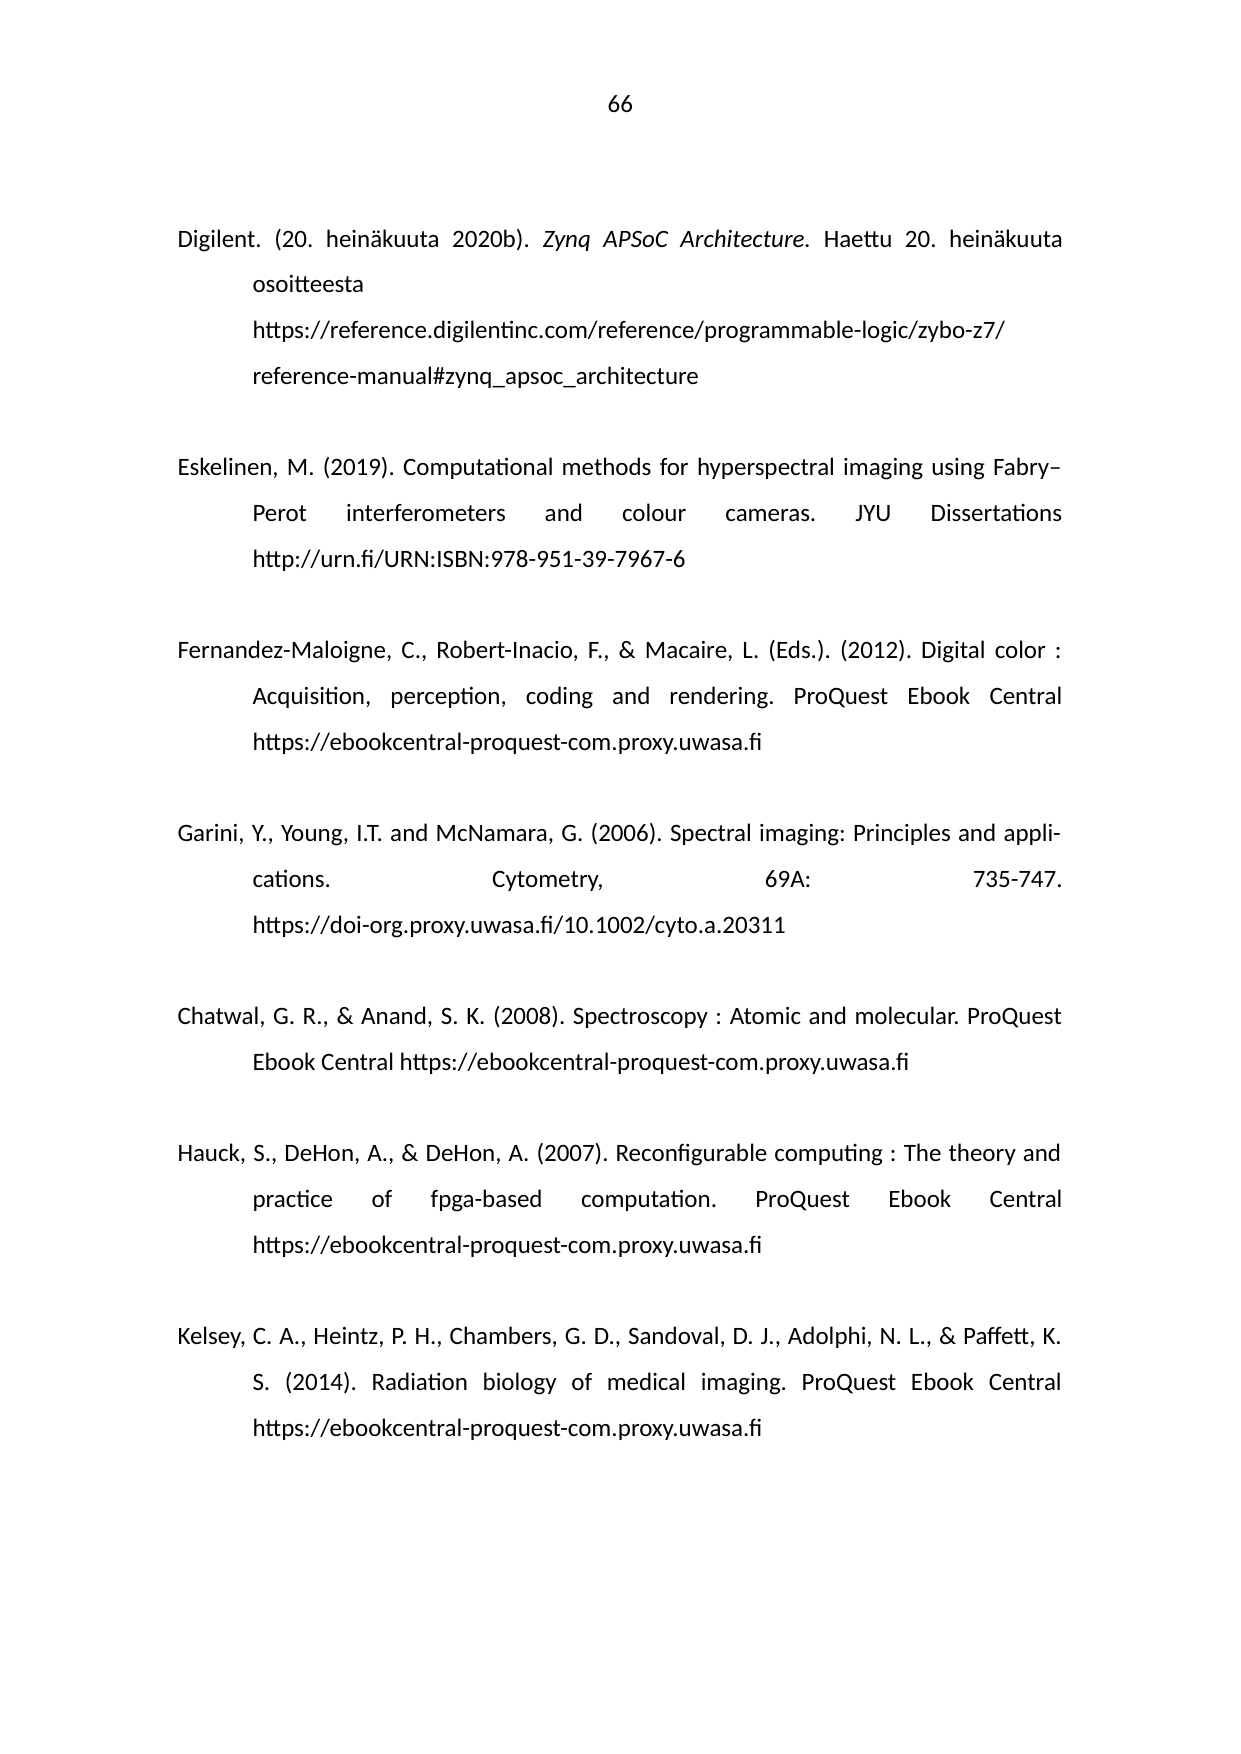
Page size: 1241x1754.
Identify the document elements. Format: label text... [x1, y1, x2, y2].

text Fernandez-Maloigne, C., Robert-Inacio, F., & Macaire, L. (Eds.). (2012). Digital color : Acquisition, perception, coding and rendering. ProQuest Ebook Central https://ebookcentral-proquest-com.proxy.uwasa.fi [177, 634, 1063, 756]
text Chatwal, G. R., & Anand, S. K. (2008). Spectroscopy : Atomic and molecular. ProQuest Ebook Central https://ebookcentral-proquest-com.proxy.uwasa.fi [177, 1000, 1063, 1077]
text Digilent. (20. heinäkuuta 2020b). Zynq APSoC Architecture. Haettu 20. heinäkuuta osoitteesta https://reference.digilentinc.com/reference/programmable-logic/zybo-z7/reference-manual#zynq_apsoc_architecture [177, 223, 1063, 391]
text Kelsey, C. A., Heintz, P. H., Chambers, G. D., Sandoval, D. J., Adolphi, N. L., & Paffett, K. S. (2014). Radiation biology of medical imaging. ProQuest Ebook Central https://ebookcentral-proquest-com.proxy.uwasa.fi [177, 1320, 1063, 1442]
text Garini, Y., Young, I.T. and McNamara, G. (2006). Spectral imaging: Principles and appli-cations. Cytometry, 69A: 735-747. https://doi-org.proxy.uwasa.fi/10.1002/cyto.a.20311 [177, 817, 1063, 939]
text Eskelinen, M. (2019). Computational methods for hyperspectral imaging using Fabry–Perot interferometers and colour cameras. JYU Dissertations http://urn.fi/URN:ISBN:978-951-39-7967-6 [177, 452, 1063, 573]
text Hauck, S., DeHon, A., & DeHon, A. (2007). Reconfigurable computing : The theory and practice of fpga-based computation. ProQuest Ebook Central https://ebookcentral-proquest-com.proxy.uwasa.fi [177, 1137, 1063, 1259]
